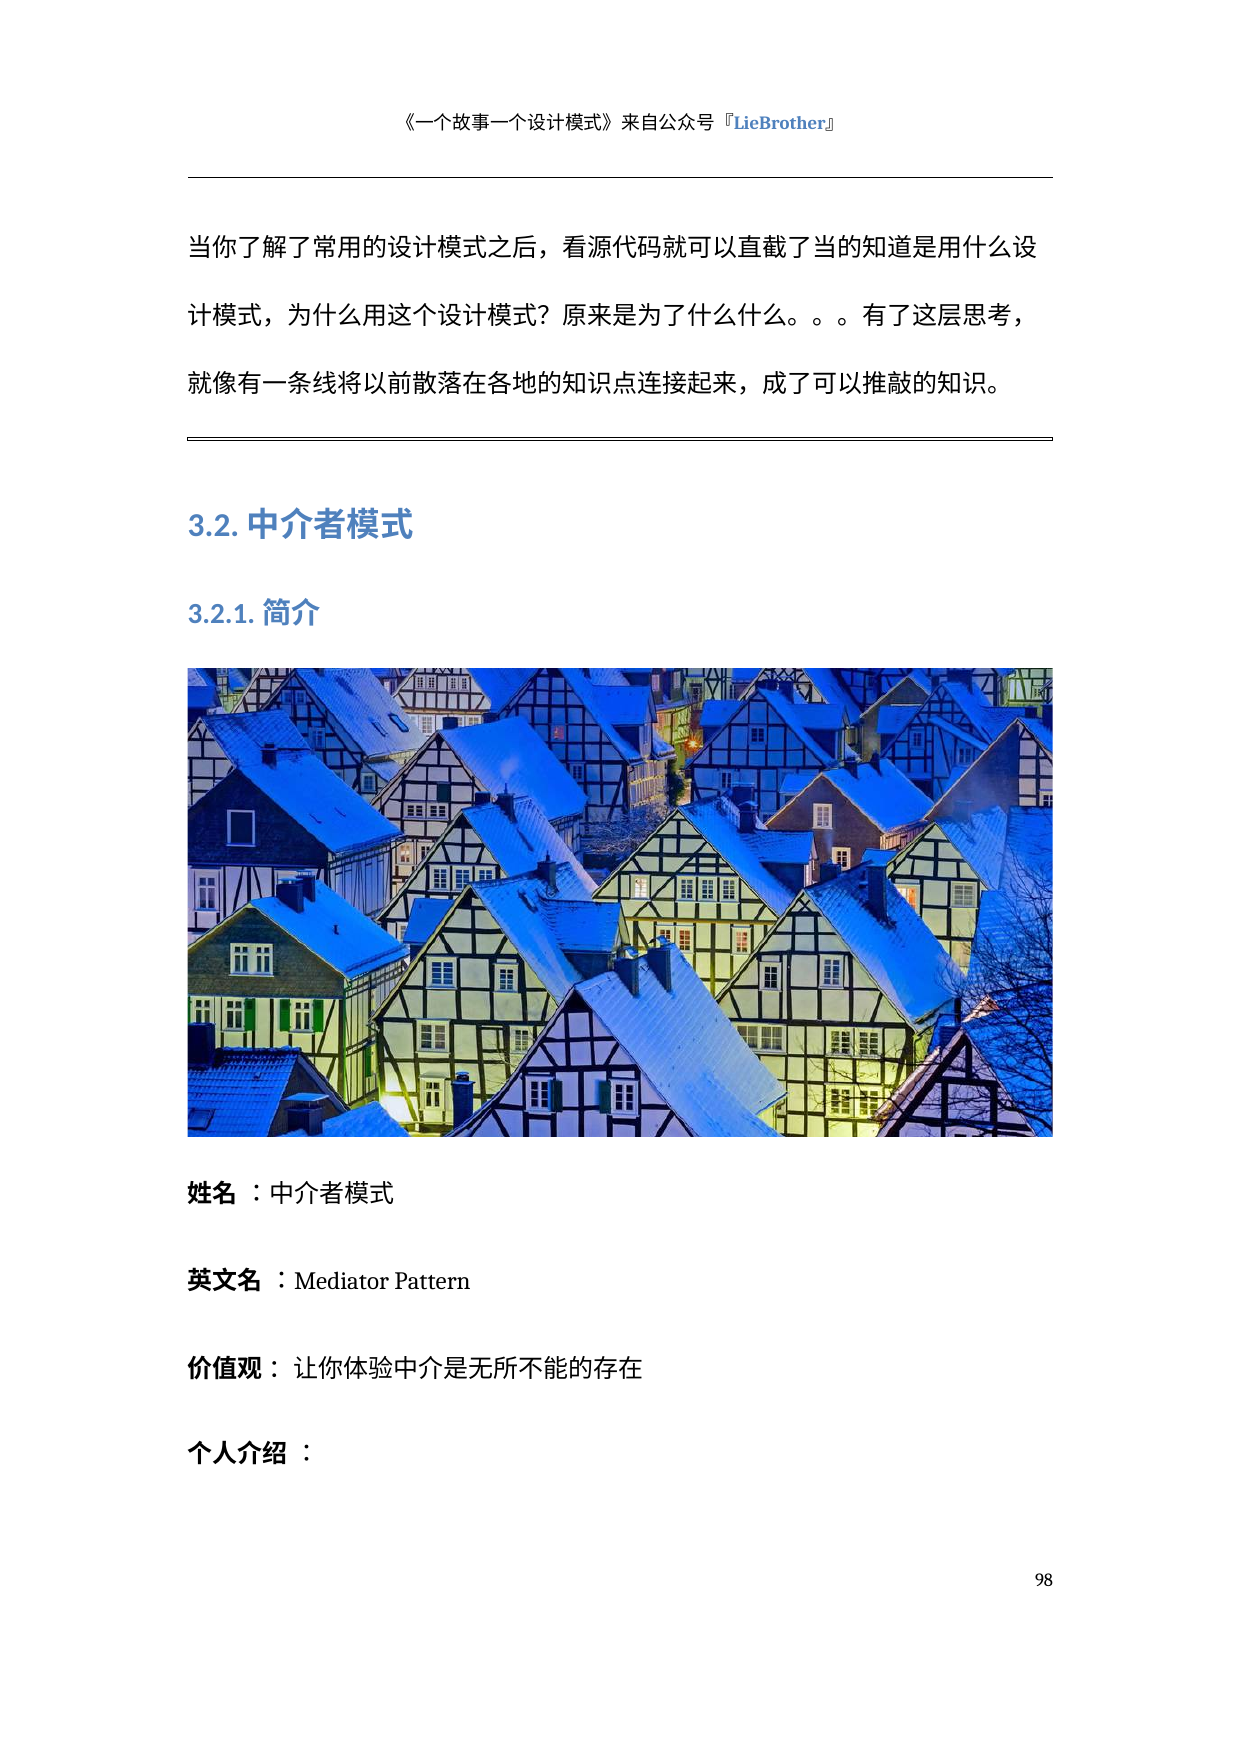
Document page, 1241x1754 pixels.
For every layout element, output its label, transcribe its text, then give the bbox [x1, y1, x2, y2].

subtitle 3.2. 中介者模式 [187, 489, 1053, 557]
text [187, 212, 1053, 416]
subtitle 3.2.1. 简介 [187, 578, 1053, 646]
text 姓名 ：中介者模式 [187, 1159, 1053, 1227]
text 价值观 ：让你体验中介是无所不能的存在 [187, 1332, 1053, 1400]
text 英文名 ：Mediator Pattern [187, 1246, 1053, 1313]
picture [187, 668, 1053, 1137]
text 个人介绍 ： [187, 1419, 1053, 1487]
